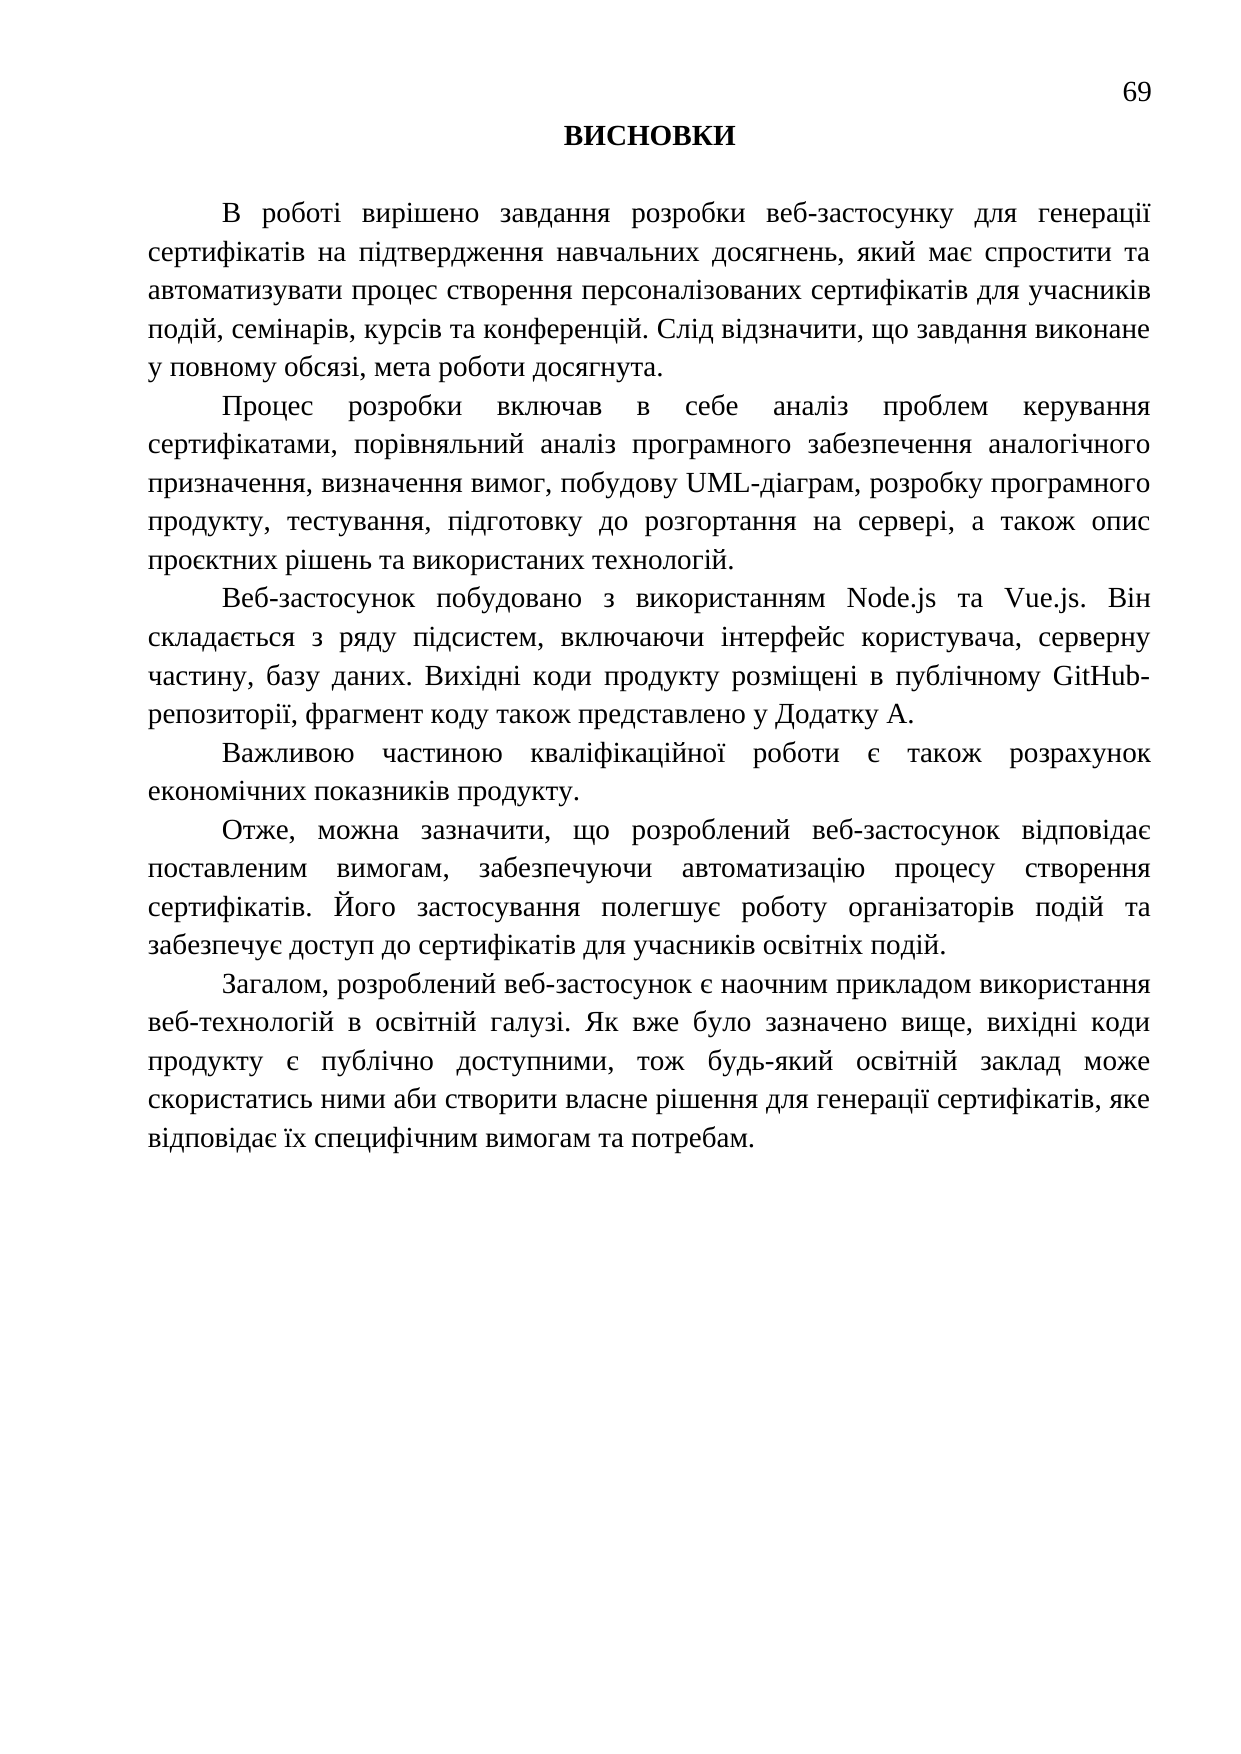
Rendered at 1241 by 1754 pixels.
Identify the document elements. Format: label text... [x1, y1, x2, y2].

text Отже, можна зазначити, що розроблений веб-застосунок відповідає поставленим вимогам, забезпечуючи автоматизацію процесу створення сертифікатів. Його застосування полегшує роботу організаторів подій та забезпечує доступ до сертифікатів для учасників освітніх подій. [148, 812, 1152, 961]
text Веб-застосунок побудовано з використанням Node.js та Vue.js. Він складається з ряду підсистем, включаючи інтерфейс користувача, серверну частину, базу даних. Вихідні коди продукту розміщені в публічному GitHub-репозиторії, фрагмент коду також представлено у Додатку А. [148, 581, 1152, 730]
subtitle ВИСНОВКИ [148, 118, 1152, 152]
text В роботі вирішено завдання розробки веб-застосунку для генерації сертифікатів на підтвердження навчальних досягнень, який має спростити та автоматизувати процес створення персоналізованих сертифікатів для учасників подій, семінарів, курсів та конференцій. Слід відзначити, що завдання виконане у повному обсязі, мета роботи досягнута. [148, 195, 1152, 383]
text Процес розробки включав в себе аналіз проблем керування сертифікатами, порівняльний аналіз програмного забезпечення аналогічного призначення, визначення вимог, побудову UML-діаграм, розробку програмного продукту, тестування, підготовку до розгортання на сервері, а також опис проєктних рішень та використаних технологій. [148, 388, 1152, 576]
text Загалом, розроблений веб-застосунок є наочним прикладом використання веб-технологій в освітній галузі. Як вже було зазначено вище, вихідні коди продукту є публічно доступними, тож будь-який освітній заклад може скористатись ними аби створити власне рішення для генерації сертифікатів, яке відповідає їх специфічним вимогам та потребам. [148, 966, 1152, 1154]
text Важливою частиною кваліфікаційної роботи є також розрахунок економічних показників продукту. [148, 735, 1152, 807]
